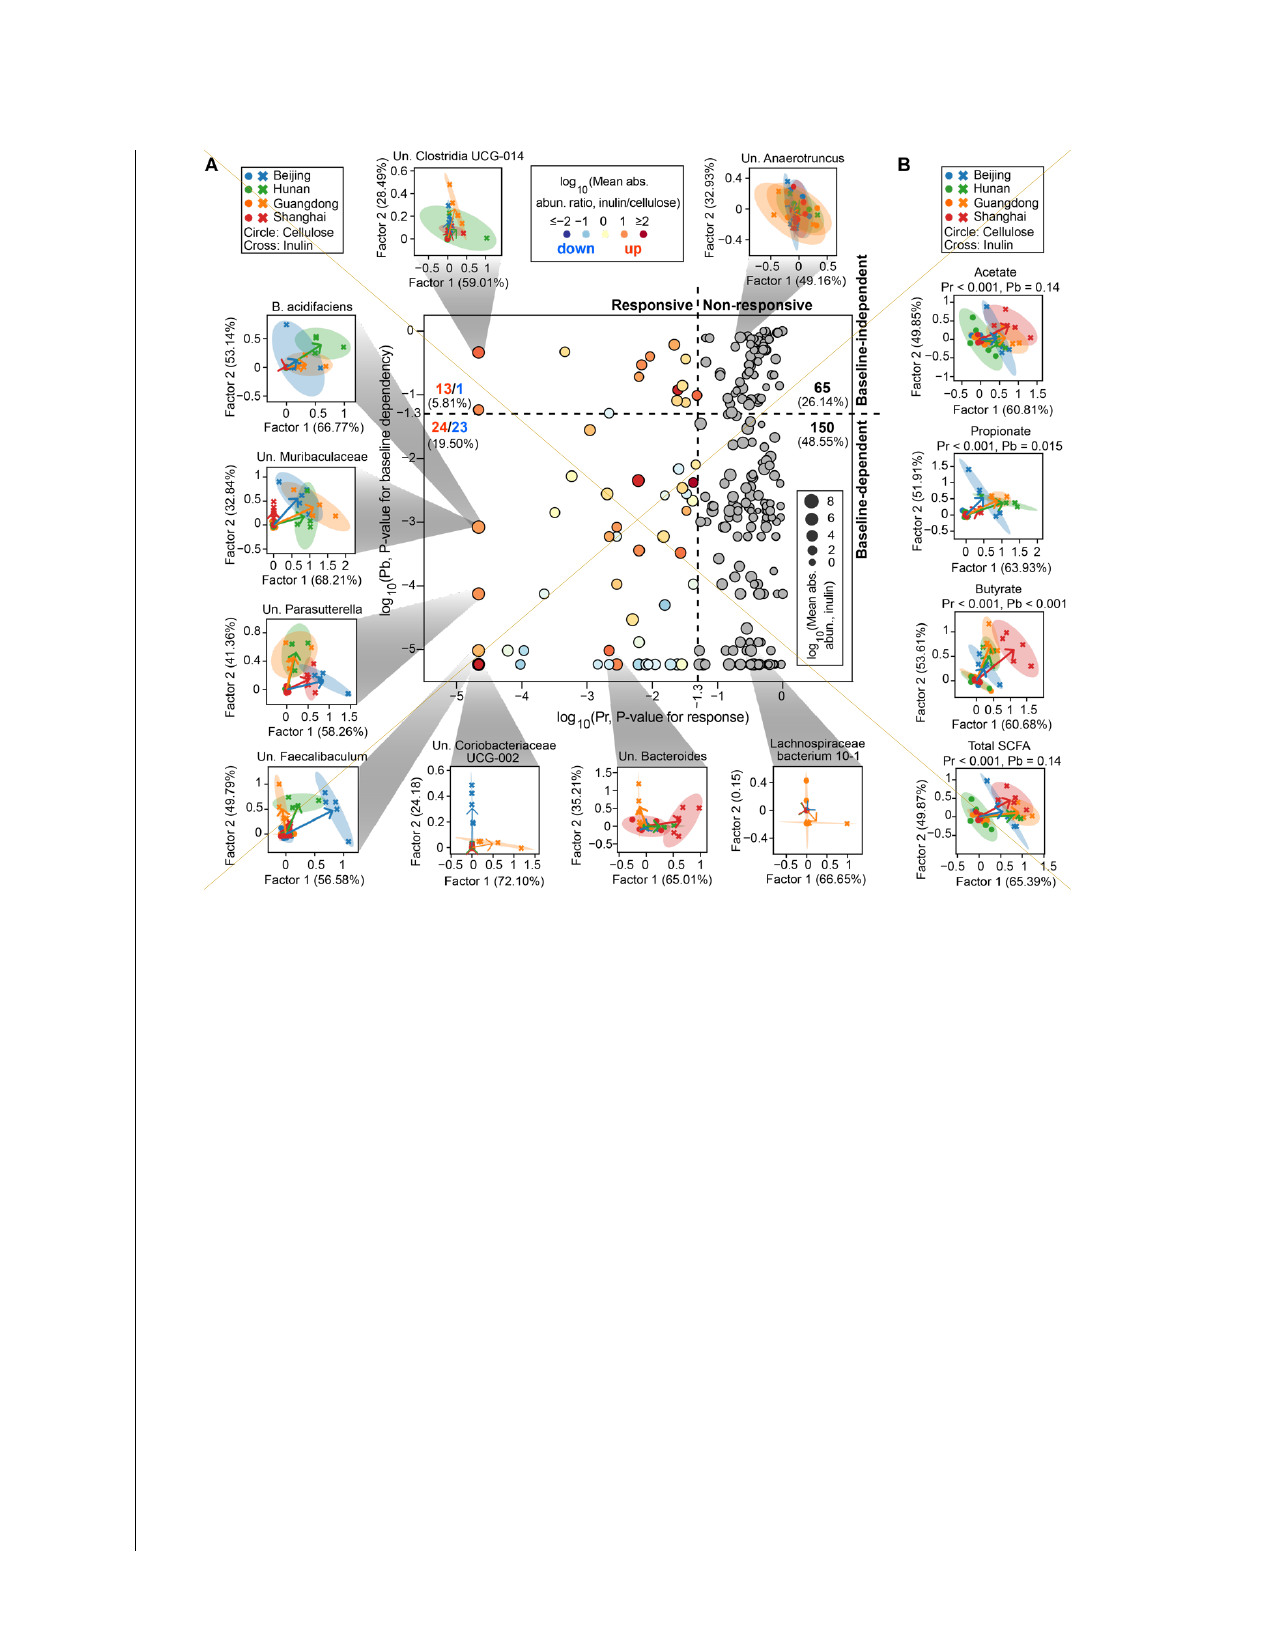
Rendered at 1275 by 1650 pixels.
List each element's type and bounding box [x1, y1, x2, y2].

picture [639, 151, 1071, 888]
picture [204, 151, 636, 888]
picture [206, 150, 1069, 519]
picture [205, 521, 1070, 890]
